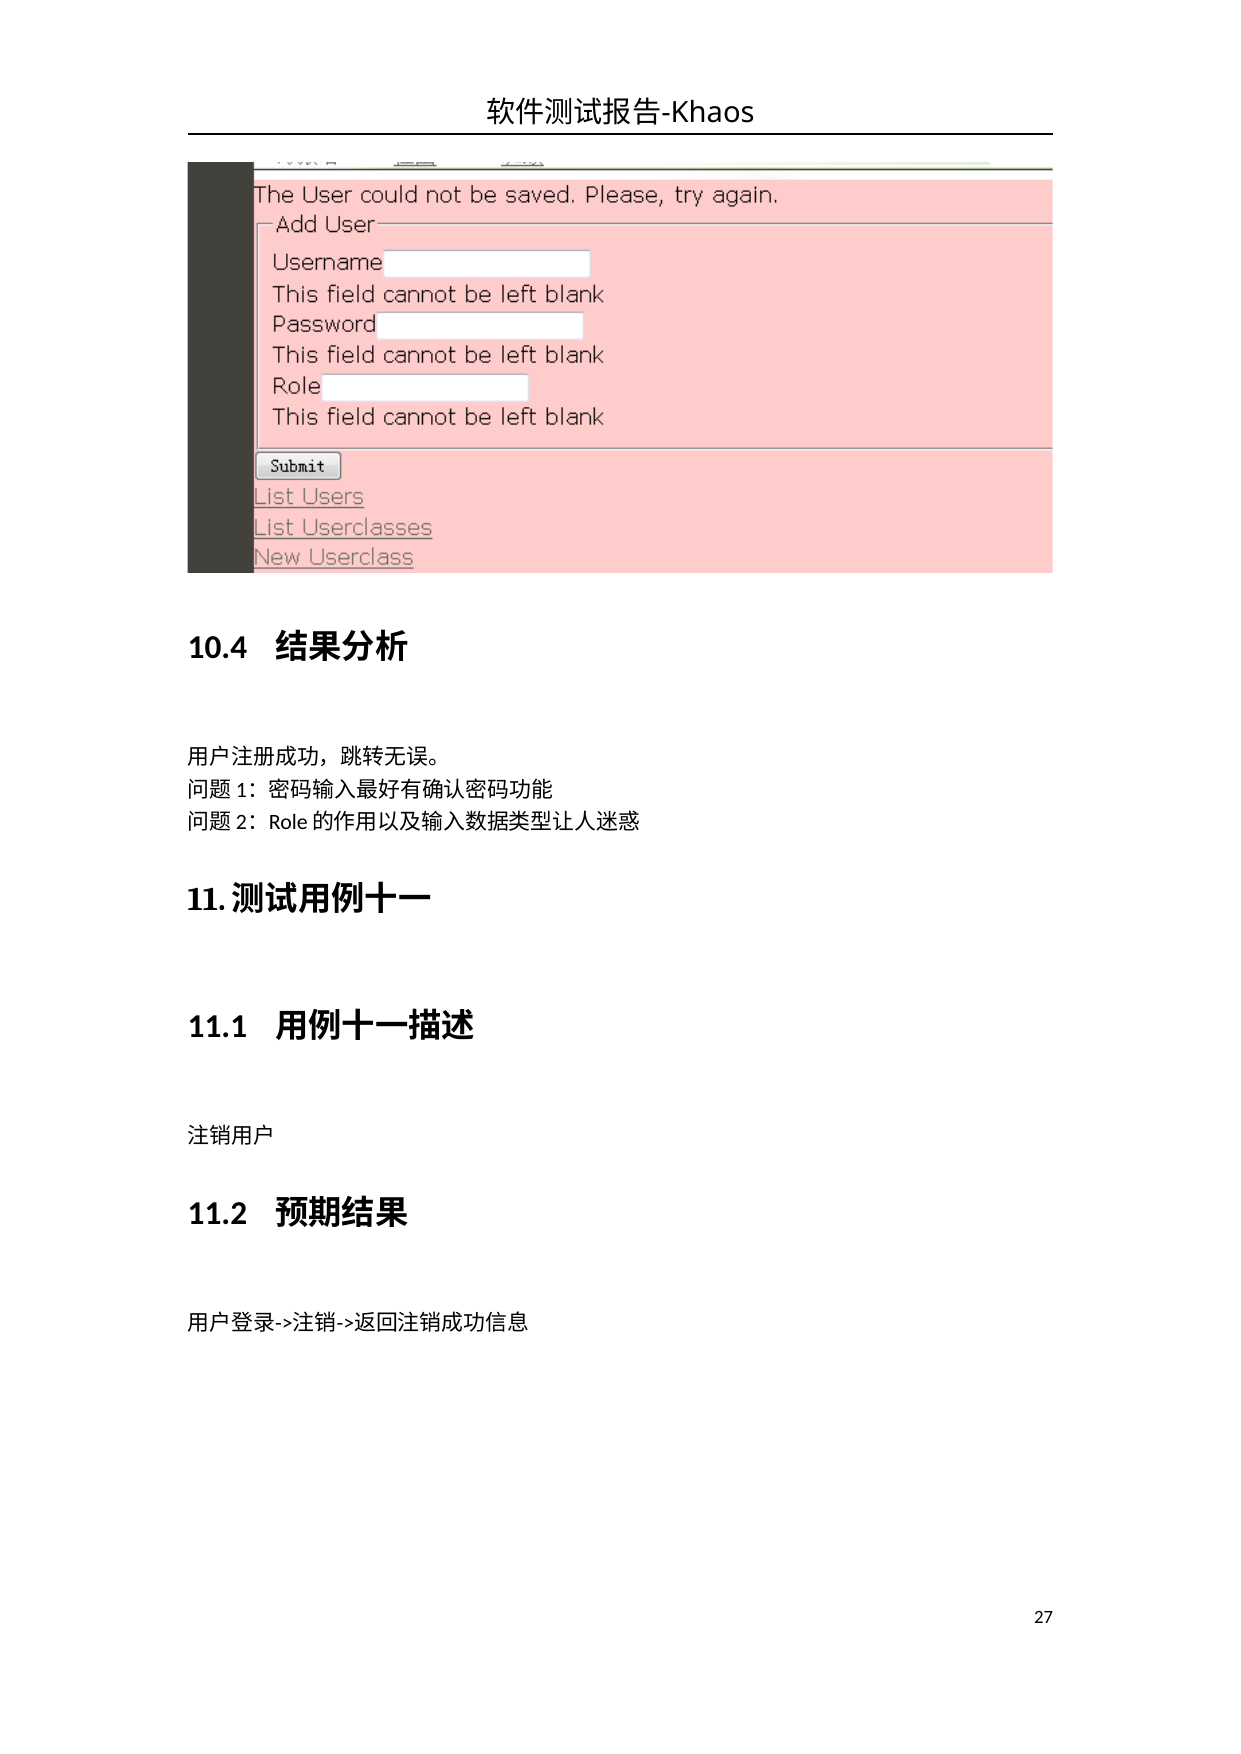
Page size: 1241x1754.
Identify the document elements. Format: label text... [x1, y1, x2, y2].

subtitle 预期结果 [187, 1177, 1053, 1242]
subtitle 结果分析 [187, 612, 1053, 677]
text 用户登录->注销->返回注销成功信息 [187, 1304, 1053, 1337]
picture [187, 162, 1053, 573]
subtitle 测试用例十一 [187, 863, 1053, 928]
text 注销用户 [187, 1118, 1053, 1150]
text 用户注册成功，跳转无误。 [187, 739, 1053, 771]
text 问题2：Role的作用以及输入数据类型让人迷惑 [187, 804, 1053, 836]
text 问题1：密码输入最好有确认密码功能 [187, 771, 1053, 804]
subtitle 用例十一描述 [187, 991, 1053, 1056]
